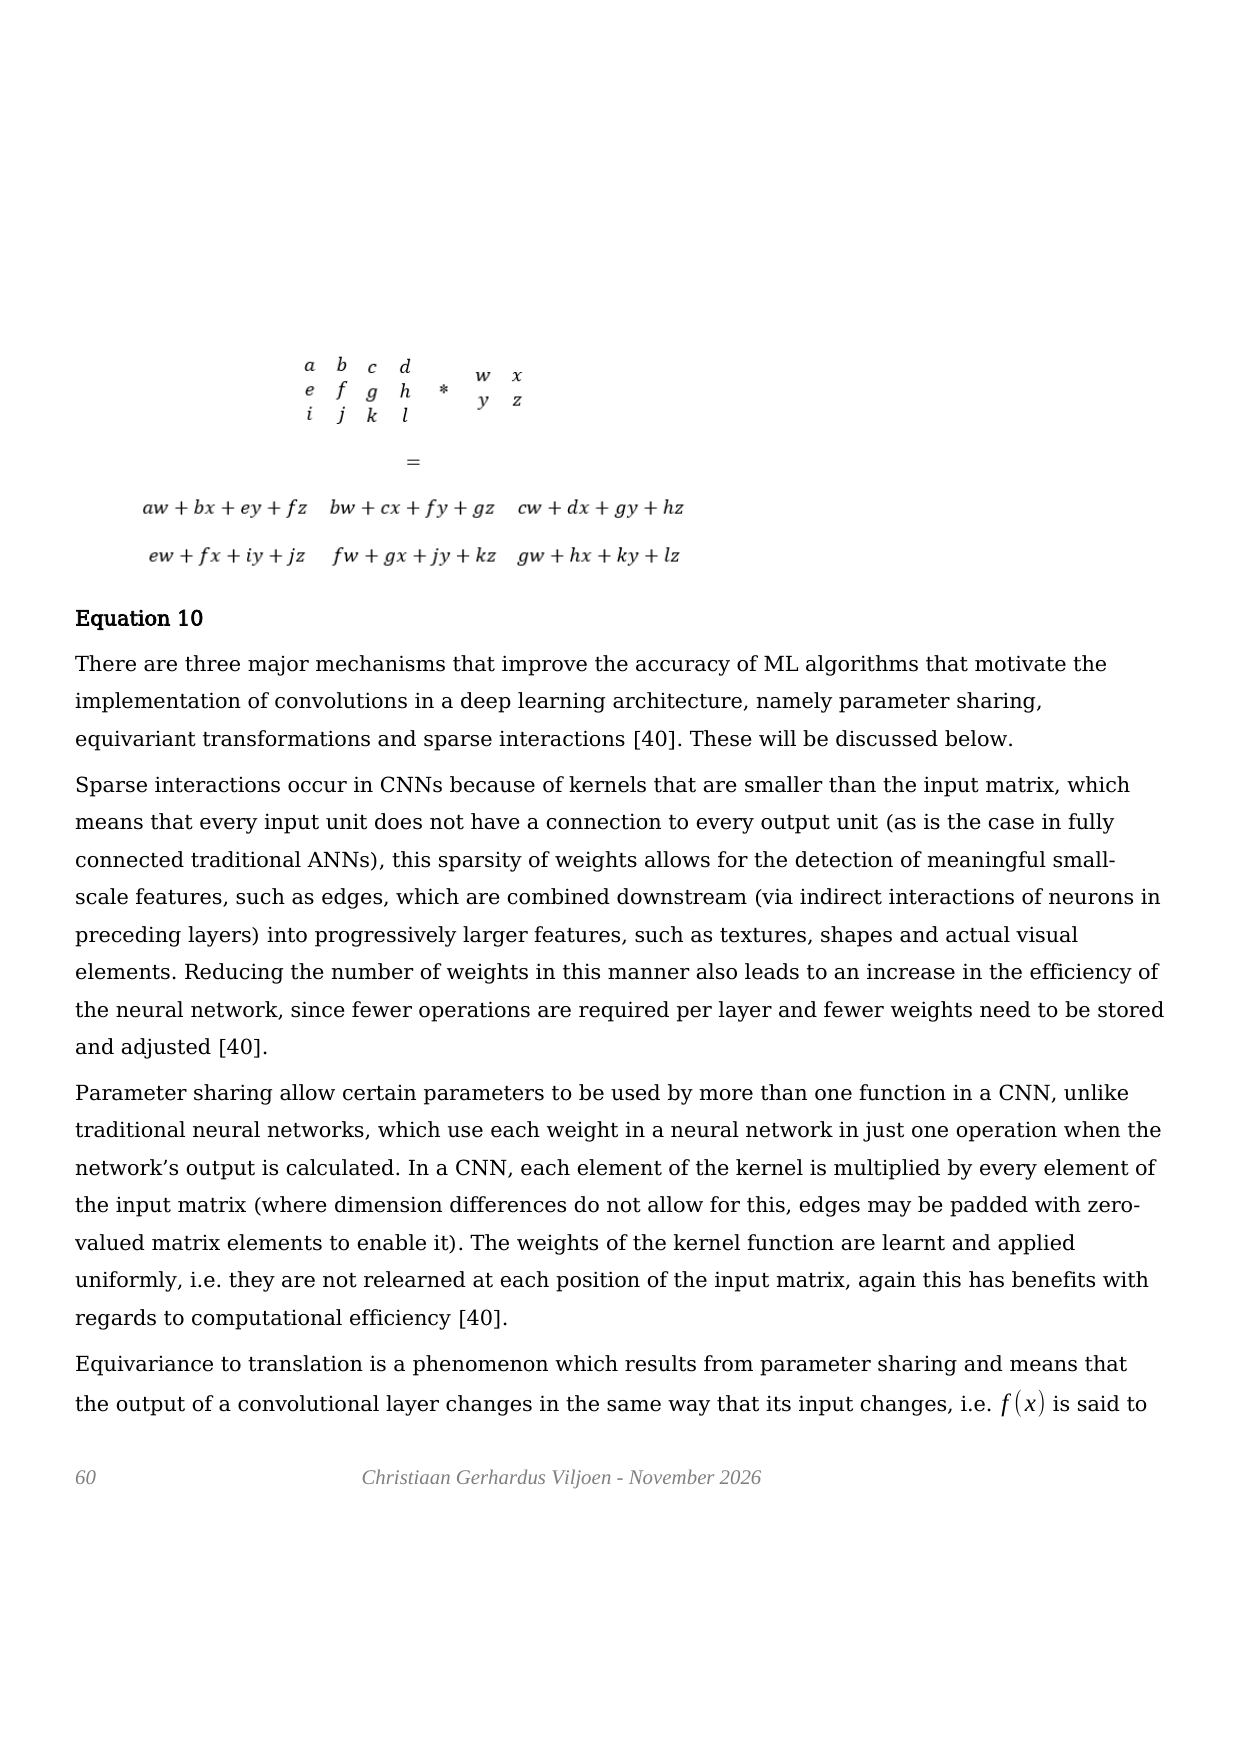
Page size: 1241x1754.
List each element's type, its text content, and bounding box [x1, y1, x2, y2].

text Parameter sharing allow certain parameters to be used by more than one function in a CNN, unlike traditional neural networks, which use each weight in a neural network in just one operation when the network’s output is calculated. In a CNN, each element of the kernel is multiplied by every element of the input matrix (where dimension differences do not allow for this, edges may be padded with zero-valued matrix elements to enable it). The weights of the kernel function are learnt and applied uniformly, i.e. they are not relearned at each position of the input matrix, again this has benefits with regards to computational efficiency . [75, 1080, 1165, 1330]
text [75, 1351, 1165, 1418]
picture [75, 318, 732, 584]
text Sparse interactions occur in CNNs because of kernels that are smaller than the input matrix, which means that every input unit does not have a connection to every output unit (as is the case in fully connected traditional ANNs), this sparsity of weights allows for the detection of meaningful small-scale features, such as edges, which are combined downstream (via indirect interactions of neurons in preceding layers) into progressively larger features, such as textures, shapes and actual visual elements. Reducing the number of weights in this manner also leads to an increase in the efficiency of the neural network, since fewer operations are required per layer and fewer weights need to be stored and adjusted . [75, 771, 1165, 1059]
text There are three major mechanisms that improve the accuracy of ML algorithms that motivate the implementation of convolutions in a deep learning architecture, namely parameter sharing, equivariant transformations and sparse interactions . These will be discussed below. [75, 651, 1165, 751]
text Equation 10 [75, 605, 1165, 630]
